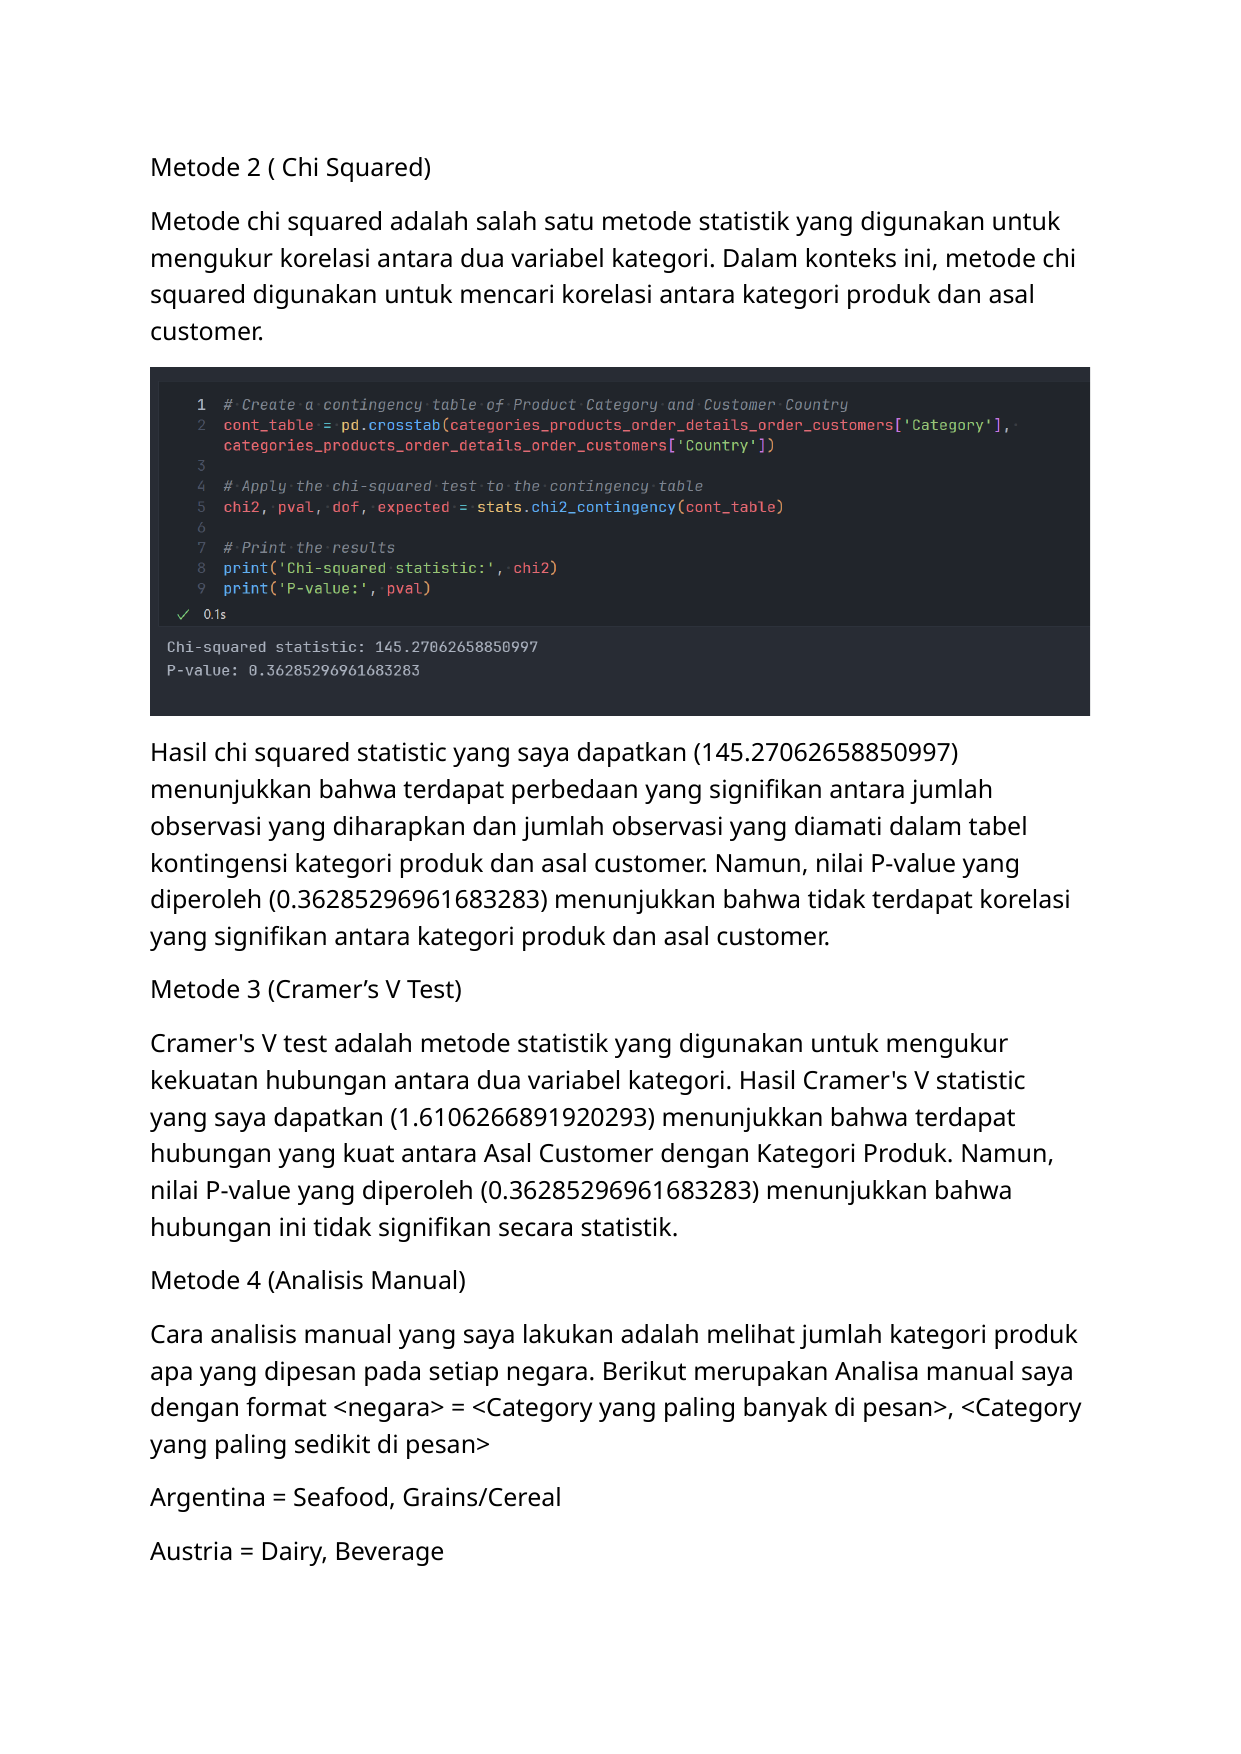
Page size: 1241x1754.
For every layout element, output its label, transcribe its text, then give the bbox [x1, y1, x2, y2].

text Cramer's V test adalah metode statistik yang digunakan untuk mengukur kekuatan hubungan antara dua variabel kategori. Hasil Cramer's V statistic yang saya dapatkan (1.6106266891920293) menunjukkan bahwa terdapat hubungan yang kuat antara Asal Customer dengan Kategori Produk. Namun, nilai P-value yang diperoleh (0.36285296961683283) menunjukkan bahwa hubungan ini tidak signifikan secara statistik. [150, 1026, 1090, 1243]
text Metode 2 ( Chi Squared) [150, 150, 1090, 184]
text Metode 3 (Cramer’s V Test) [150, 972, 1090, 1006]
text Austria = Dairy, Beverage [150, 1533, 1090, 1568]
text Hasil chi squared statistic yang saya dapatkan (145.27062658850997) menunjukkan bahwa terdapat perbedaan yang signifikan antara jumlah observasi yang diharapkan dan jumlah observasi yang diamati dalam tabel kontingensi kategori produk dan asal customer. Namun, nilai P-value yang diperoleh (0.36285296961683283) menunjukkan bahwa tidak terdapat korelasi yang signifikan antara kategori produk dan asal customer. [150, 735, 1090, 953]
text Metode 4 (Analisis Manual) [150, 1263, 1090, 1297]
text Metode chi squared adalah salah satu metode statistik yang digunakan untuk mengukur korelasi antara dua variabel kategori. Dalam konteks ini, metode chi squared digunakan untuk mencari korelasi antara kategori produk dan asal customer. [150, 203, 1090, 348]
picture [150, 367, 1091, 716]
text Cara analisis manual yang saya lakukan adalah melihat jumlah kategori produk apa yang dipesan pada setiap negara. Berikut merupakan Analisa manual saya dengan format <negara> = <Category yang paling banyak di pesan>, <Category yang paling sedikit di pesan> [150, 1316, 1090, 1461]
text Argentina = Seafood, Grains/Cereal [150, 1480, 1090, 1514]
